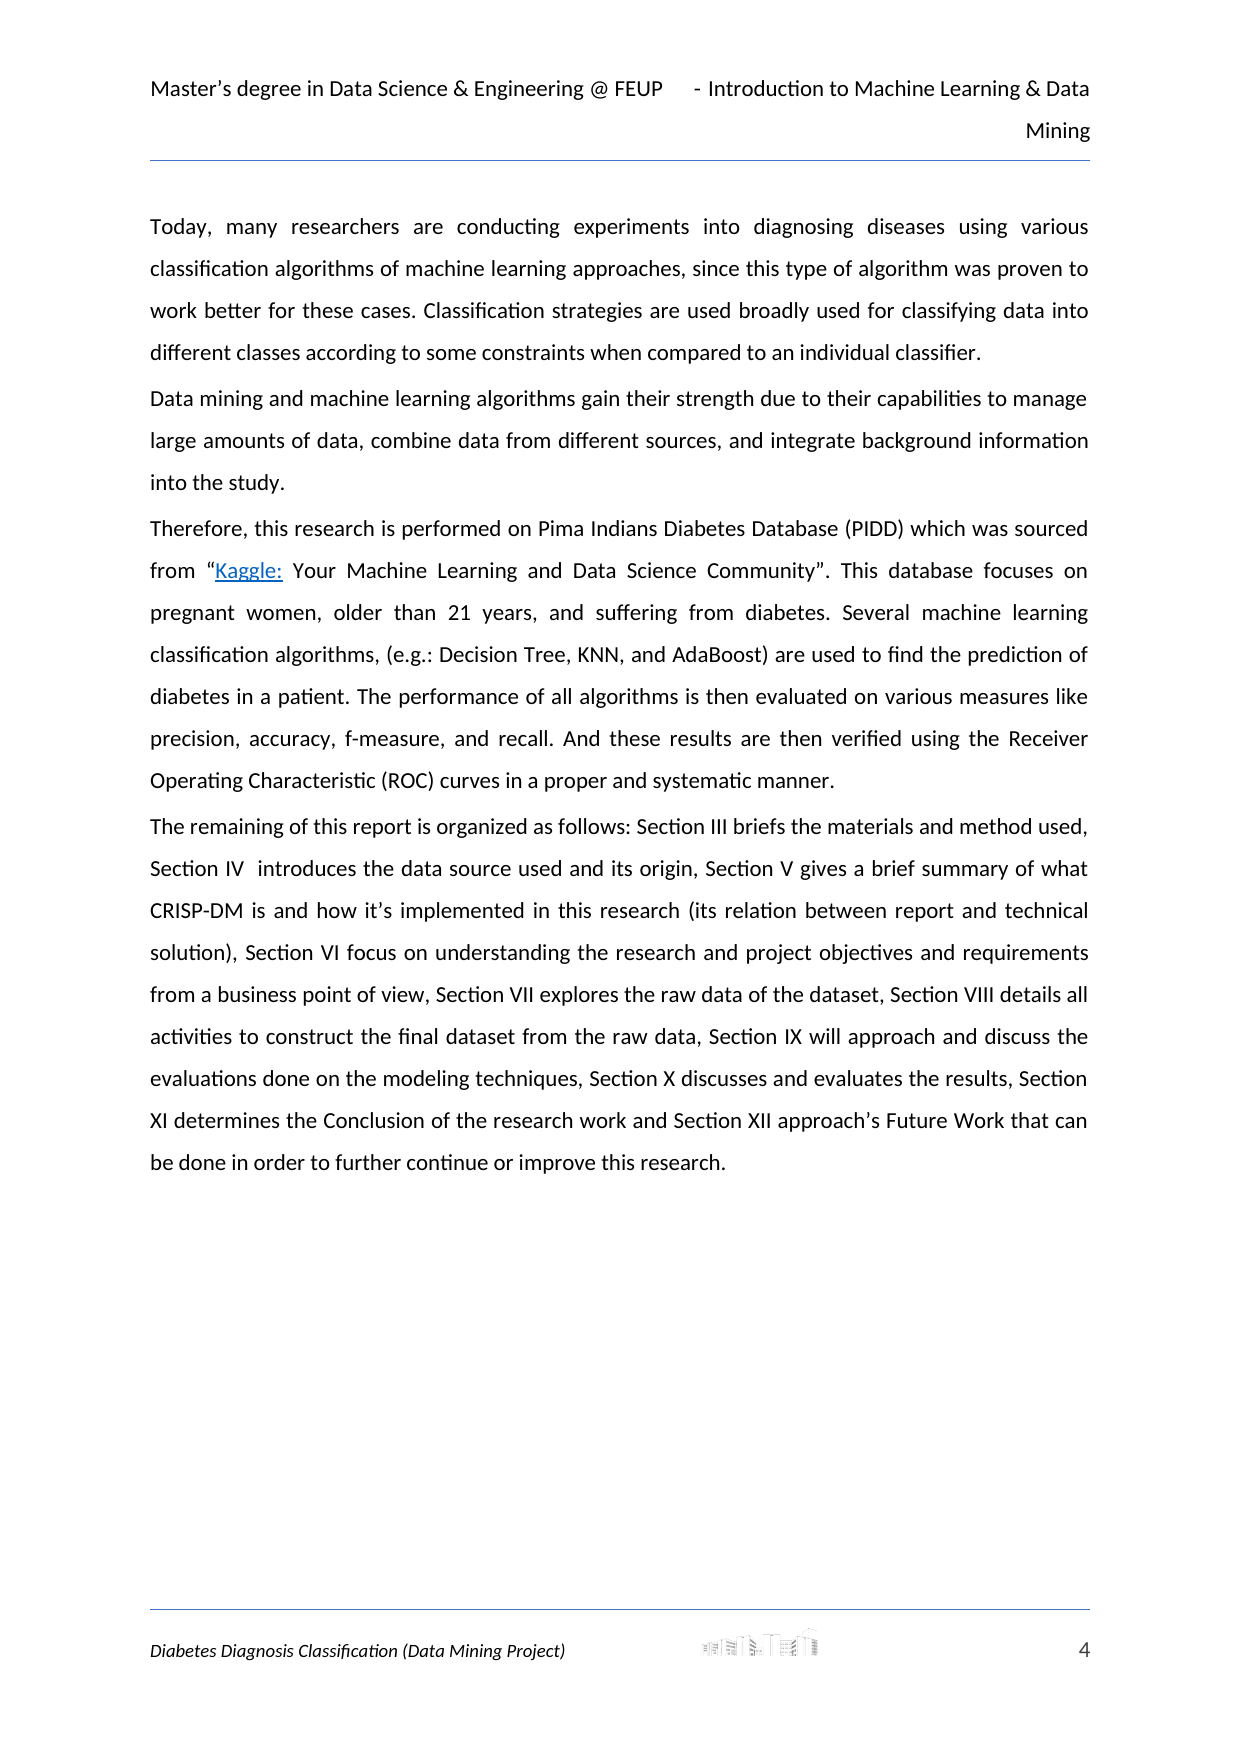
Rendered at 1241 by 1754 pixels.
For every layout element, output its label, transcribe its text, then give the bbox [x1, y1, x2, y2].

text The remaining of this report is organized as follows: Section III briefs the materials and method used, Section IV introduces the data source used and its origin, Section V gives a brief summary of what CRISP-DM is and how it’s implemented in this research (its relation between report and technical solution), Section VI focus on understanding the research and project objectives and requirements from a business point of view, Section VII explores the raw data of the dataset, Section VIII details all activities to construct the final dataset from the raw data, Section IX will approach and discuss the evaluations done on the modeling techniques, Section X discusses and evaluates the results, Section XI determines the Conclusion of the research work and Section XII approach’s Future Work that can be done in order to further continue or improve this research. [150, 812, 1090, 1176]
text Data mining and machine learning algorithms gain their strength due to their capabilities to manage large amounts of data, combine data from different sources, and integrate background information into the study. [150, 384, 1090, 496]
text Today, many researchers are conducting experiments into diagnosing diseases using various classification algorithms of machine learning approaches, since this type of algorithm was proven to work better for these cases. Classification strategies are used broadly used for classifying data into different classes according to some constraints when compared to an individual classifier. [150, 212, 1090, 366]
picture [700, 1626, 819, 1658]
text Therefore, this research is performed on Pima Indians Diabetes Database (PIDD) which was sourced from “Kaggle: Your Machine Learning and Data Science Community”. This database focuses on pregnant women, older than 21 years, and suffering from diabetes. Several machine learning classification algorithms, (e.g.: Decision Tree, KNN, and AdaBoost) are used to find the prediction of diabetes in a patient. The performance of all algorithms is then evaluated on various measures like precision, accuracy, f-measure, and recall. And these results are then verified using the Receiver Operating Characteristic (ROC) curves in a proper and systematic manner. [150, 514, 1090, 794]
